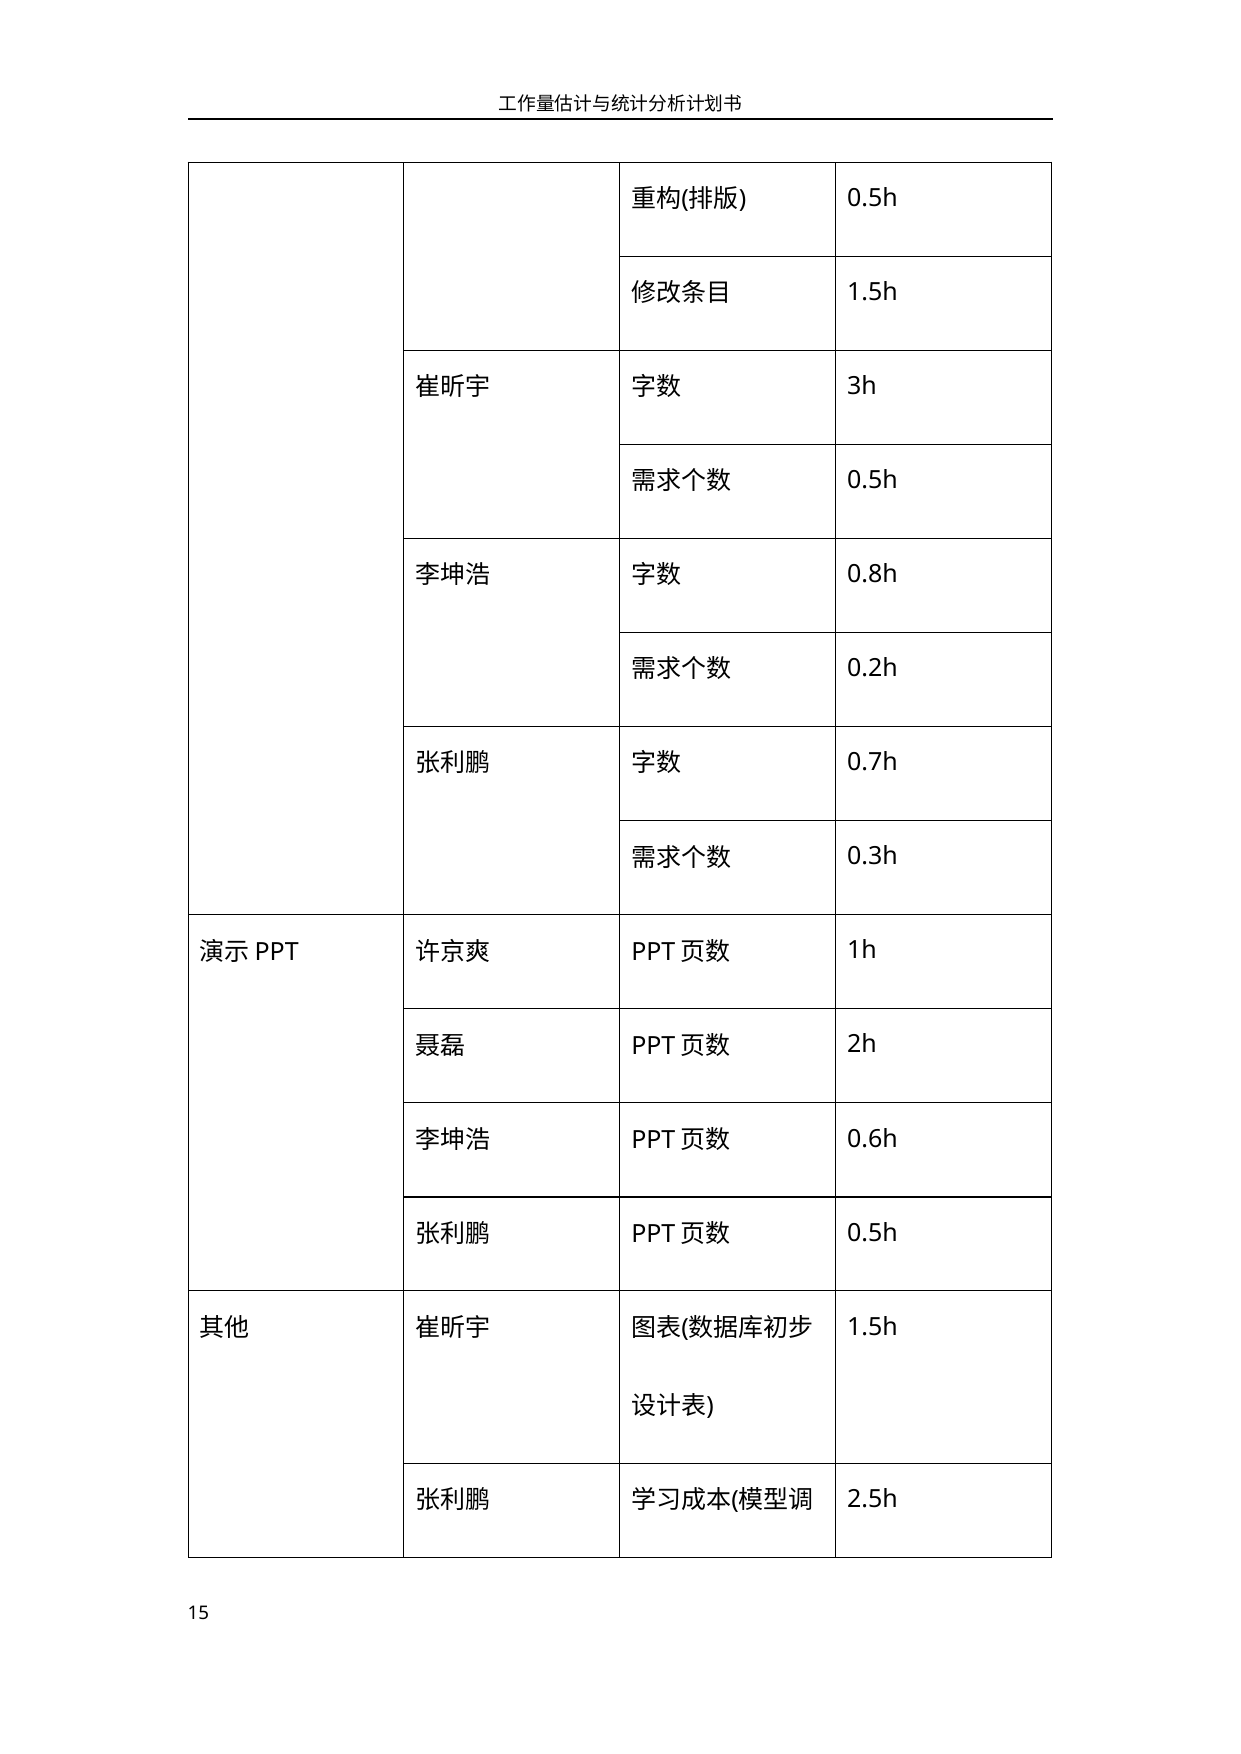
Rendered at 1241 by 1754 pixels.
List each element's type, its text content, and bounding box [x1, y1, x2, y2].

table_cell 演示PPT [189, 915, 403, 1290]
table_cell PPT页数 [620, 915, 835, 1008]
table_cell 1.5h [836, 1291, 1051, 1462]
table_cell 学习成本(模型调研) [620, 1464, 835, 1557]
table_cell 重构(排版) [620, 163, 835, 256]
table_cell 0.8h [836, 539, 1051, 632]
table_cell 图表(数据库初步设计表) [620, 1291, 835, 1462]
table_cell 1.5h [836, 257, 1051, 350]
table_cell 其他 [189, 1291, 403, 1557]
table_cell 0.6h [836, 1103, 1051, 1196]
table_cell 张利鹏 [404, 1198, 619, 1290]
table_cell 0.5h [836, 163, 1051, 256]
table_cell 字数 [620, 351, 835, 444]
table_cell PPT页数 [620, 1198, 835, 1290]
table_cell 3h [836, 351, 1051, 444]
table_cell 2h [836, 1009, 1051, 1102]
table_cell 字数 [620, 727, 835, 820]
table_cell 崔昕宇 [404, 351, 619, 538]
table_cell 0.2h [836, 633, 1051, 726]
table_cell 许京爽 [404, 915, 619, 1008]
table_cell 字数 [620, 539, 835, 632]
table_cell 0.3h [836, 821, 1051, 914]
table_cell 张利鹏 [404, 727, 619, 914]
table_cell PPT页数 [620, 1103, 835, 1196]
table_cell 李坤浩 [404, 539, 619, 726]
table_cell PPT页数 [620, 1009, 835, 1102]
table_cell 崔昕宇 [404, 1291, 619, 1462]
table_cell 李坤浩 [404, 1103, 619, 1196]
table_cell 需求个数 [620, 633, 835, 726]
table_cell 0.5h [836, 1198, 1051, 1290]
table_cell 聂磊 [404, 1009, 619, 1102]
table_cell 需求个数 [620, 445, 835, 538]
table_cell 0.5h [836, 445, 1051, 538]
table_cell 张利鹏 [404, 1464, 619, 1557]
table_cell 需求个数 [620, 821, 835, 914]
table_cell 0.7h [836, 727, 1051, 820]
table_cell 修改条目 [620, 257, 835, 350]
table_cell 2.5h [836, 1464, 1051, 1557]
table_cell 1h [836, 915, 1051, 1008]
